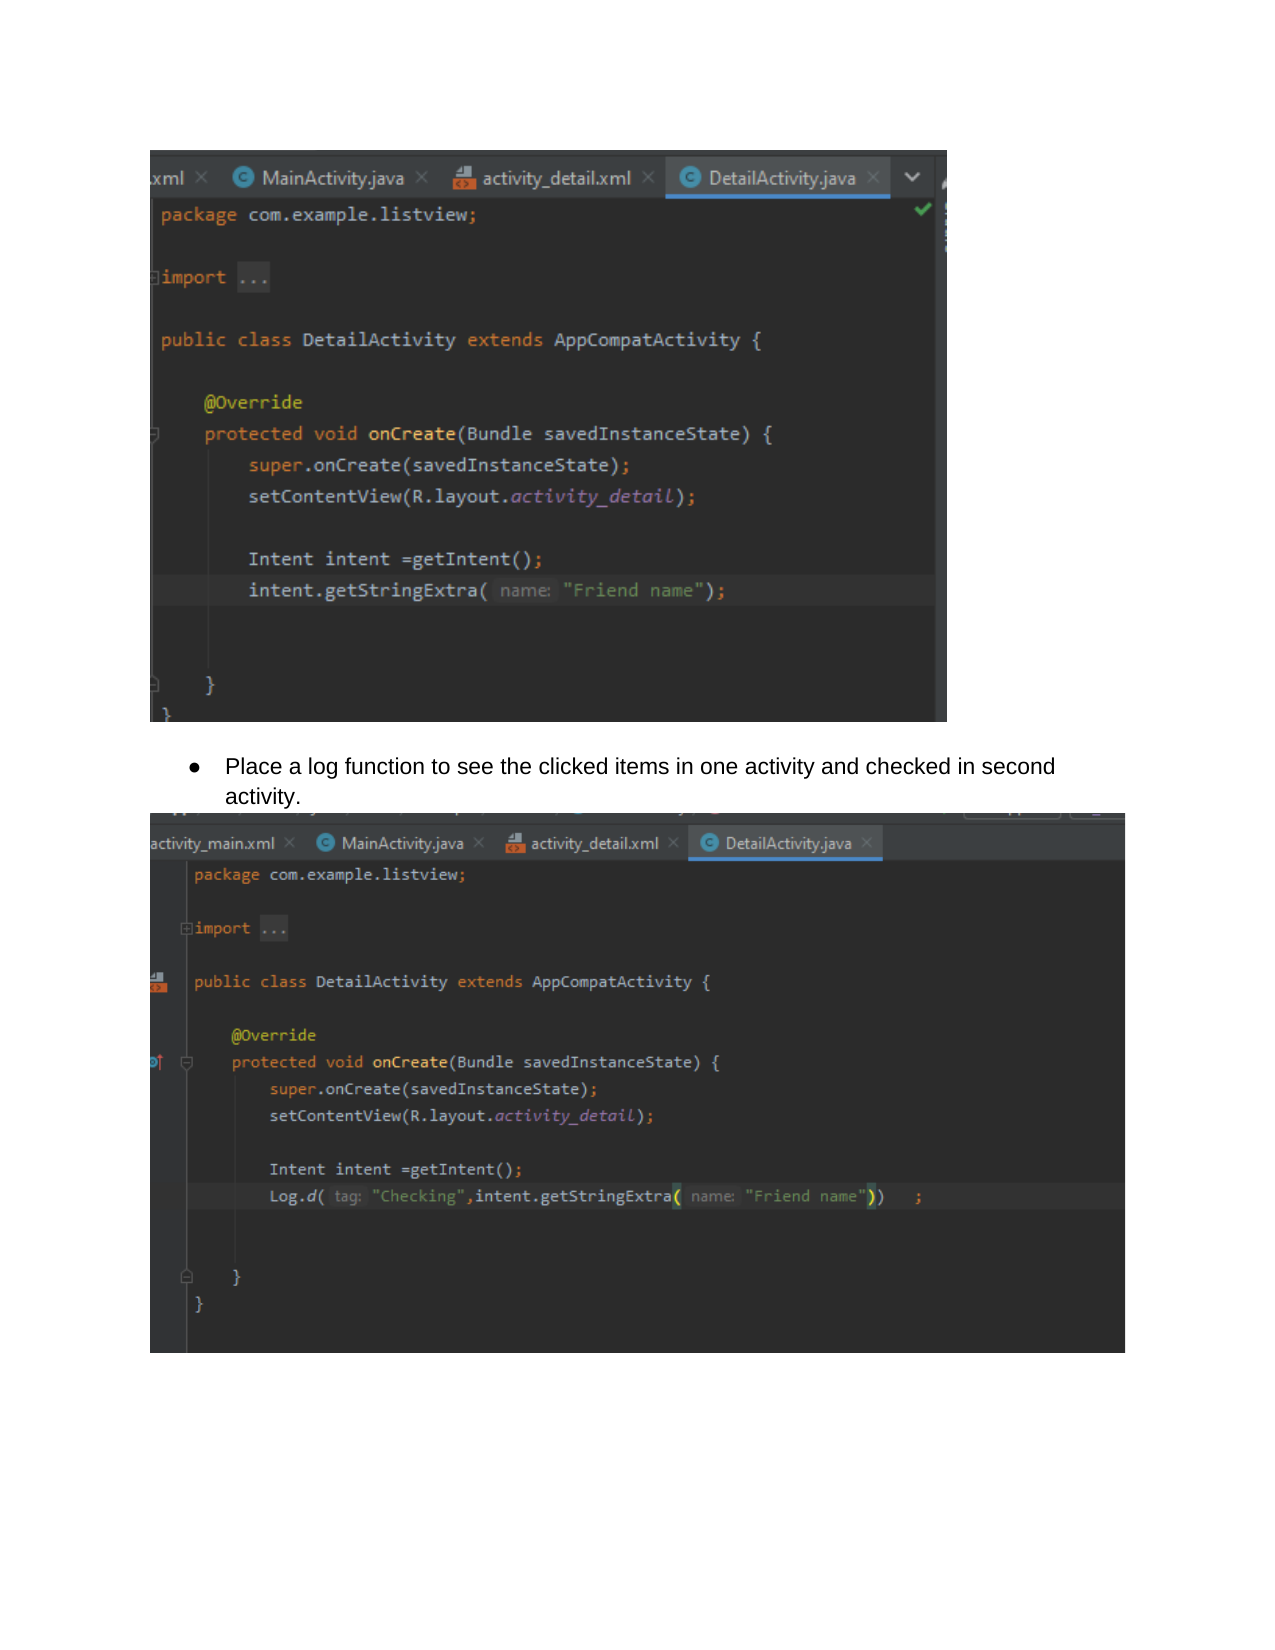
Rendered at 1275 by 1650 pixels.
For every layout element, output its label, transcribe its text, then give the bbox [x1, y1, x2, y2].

picture [150, 813, 1125, 1353]
list Place a log function to see the clicked items in one activity and checked in second activity. [187, 753, 1125, 809]
picture [150, 150, 947, 722]
